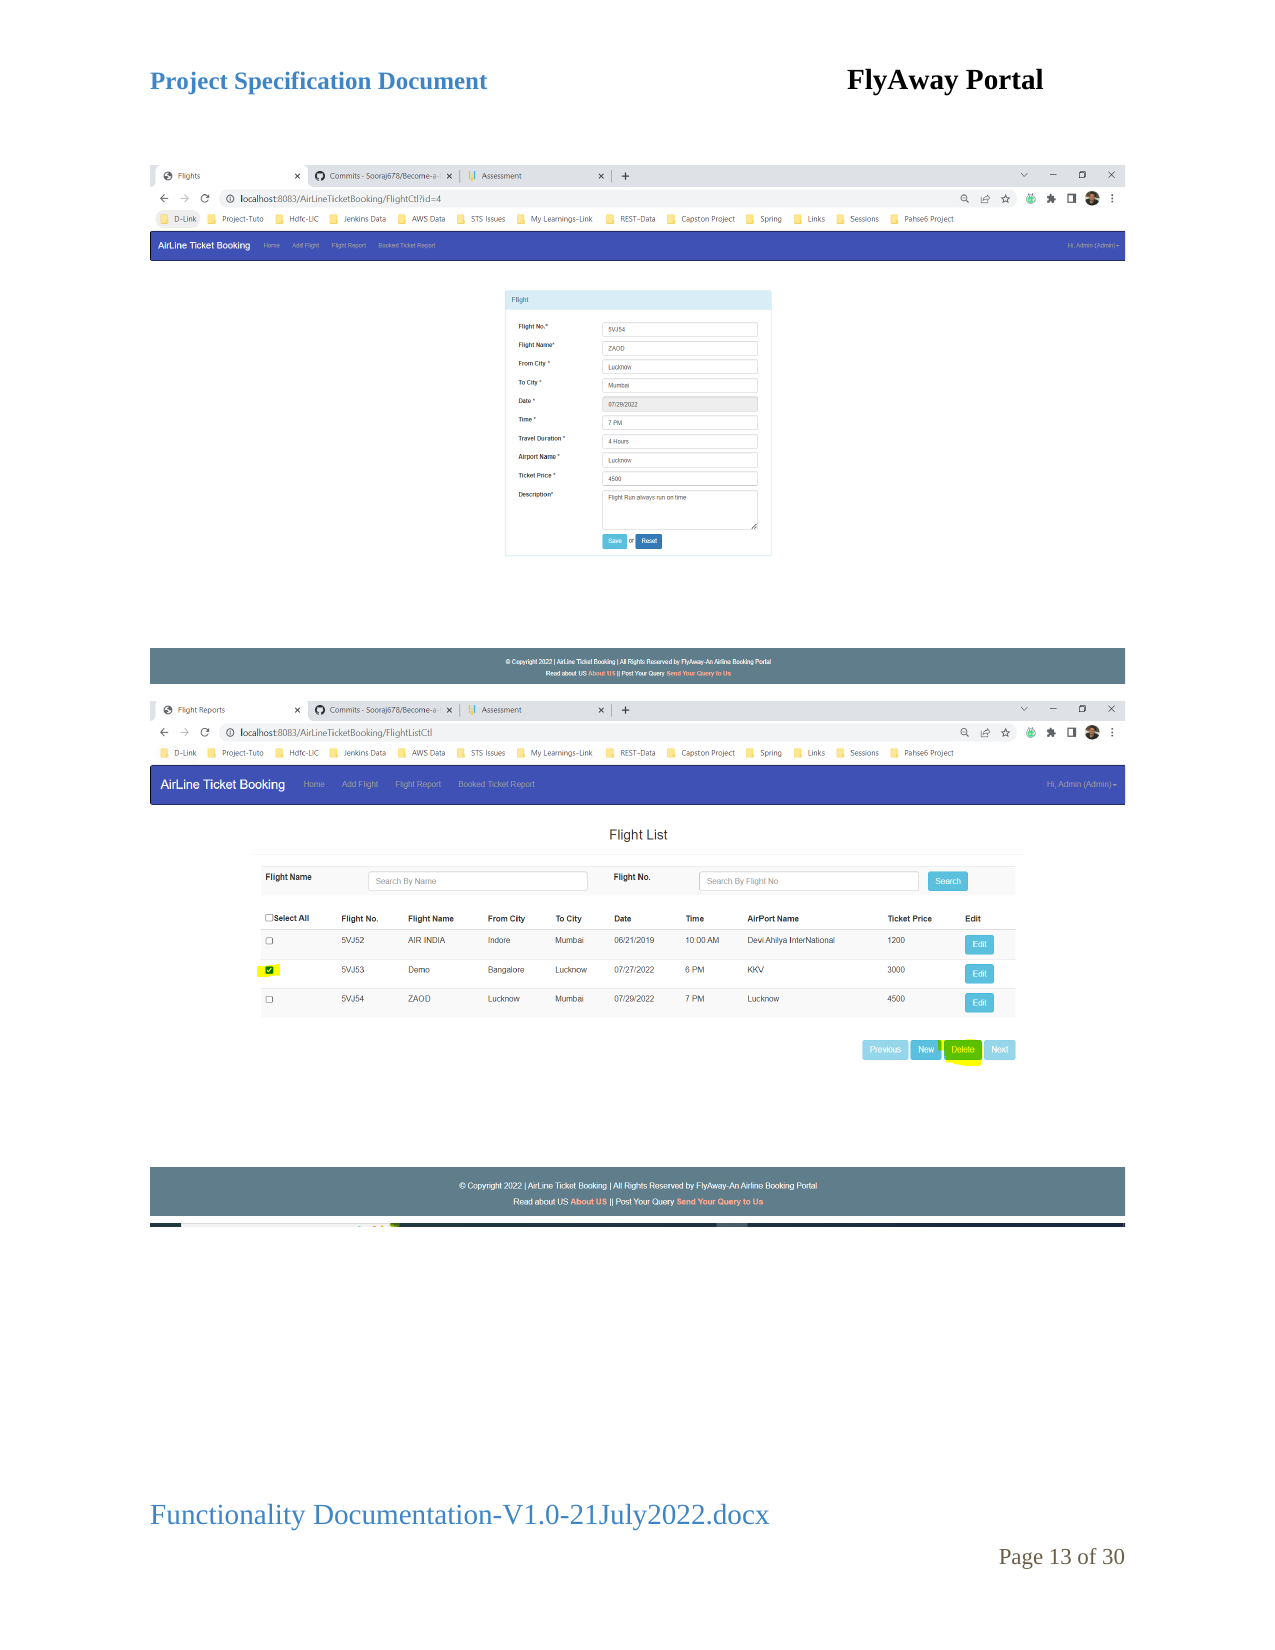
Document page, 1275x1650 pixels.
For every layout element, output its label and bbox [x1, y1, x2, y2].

picture [150, 701, 1125, 1227]
picture [150, 165, 1125, 689]
